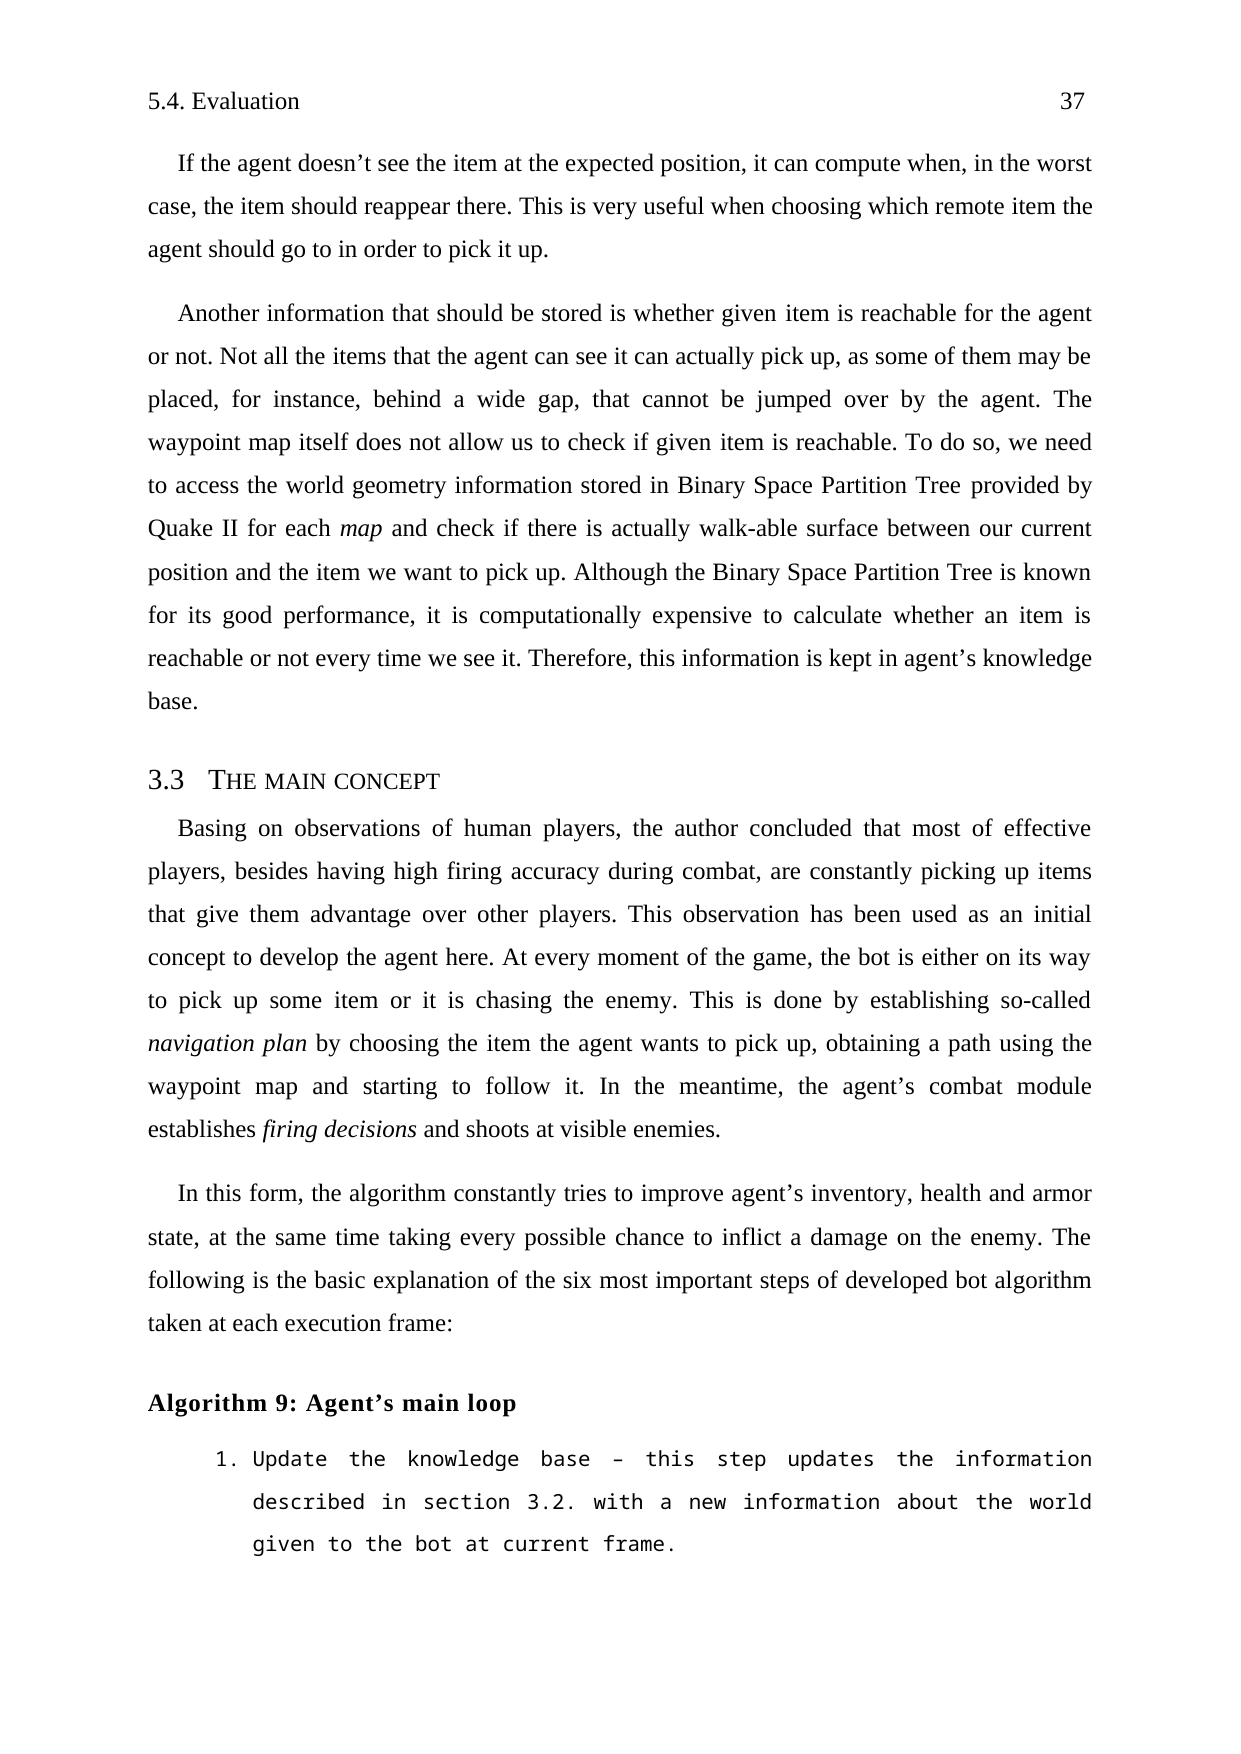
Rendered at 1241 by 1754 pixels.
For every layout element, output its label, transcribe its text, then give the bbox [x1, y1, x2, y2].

text Another information that should be stored is whether given item is reachable for the agent or not. Not all the items that the agent can see it can actually pick up, as some of them may be placed, for instance, behind a wide gap, that cannot be jumped over by the agent. The waypoint map itself does not allow us to check if given item is reachable. To do so, we need to access the world geometry information stored in Binary Space Partition Tree provided by Quake II for each map and check if there is actually walk-able surface between our current position and the item we want to pick up. Although the Binary Space Partition Tree is known for its good performance, it is computationally expensive to calculate whether an item is reachable or not every time we see it. Therefore, this information is kept in agent’s knowledge base. [148, 298, 1093, 715]
text If the agent doesn’t see the item at the expected position, it can compute when, in the worst case, the item should reappear there. This is very useful when choosing which remote item the agent should go to in order to pick it up. [148, 148, 1093, 263]
subtitle The main concept [148, 762, 1093, 796]
text In this form, the algorithm constantly tries to improve agent’s inventory, health and armor state, at the same time taking every possible chance to inflict a damage on the enemy. The following is the basic explanation of the six most important steps of developed bot algorithm taken at each execution frame: [148, 1178, 1093, 1337]
text Basing on observations of human players, the author concluded that most of effective players, besides having high firing accuracy during combat, are constantly picking up items that give them advantage over other players. This observation has been used as an initial concept to develop the agent here. At every moment of the game, the bot is either on its way to pick up some item or it is chasing the enemy. This is done by establishing so-called navigation plan by choosing the item the agent wants to pick up, obtaining a path using the waypoint map and starting to follow it. In the meantime, the agent’s combat module establishes firing decisions and shoots at visible enemies. [148, 813, 1093, 1143]
